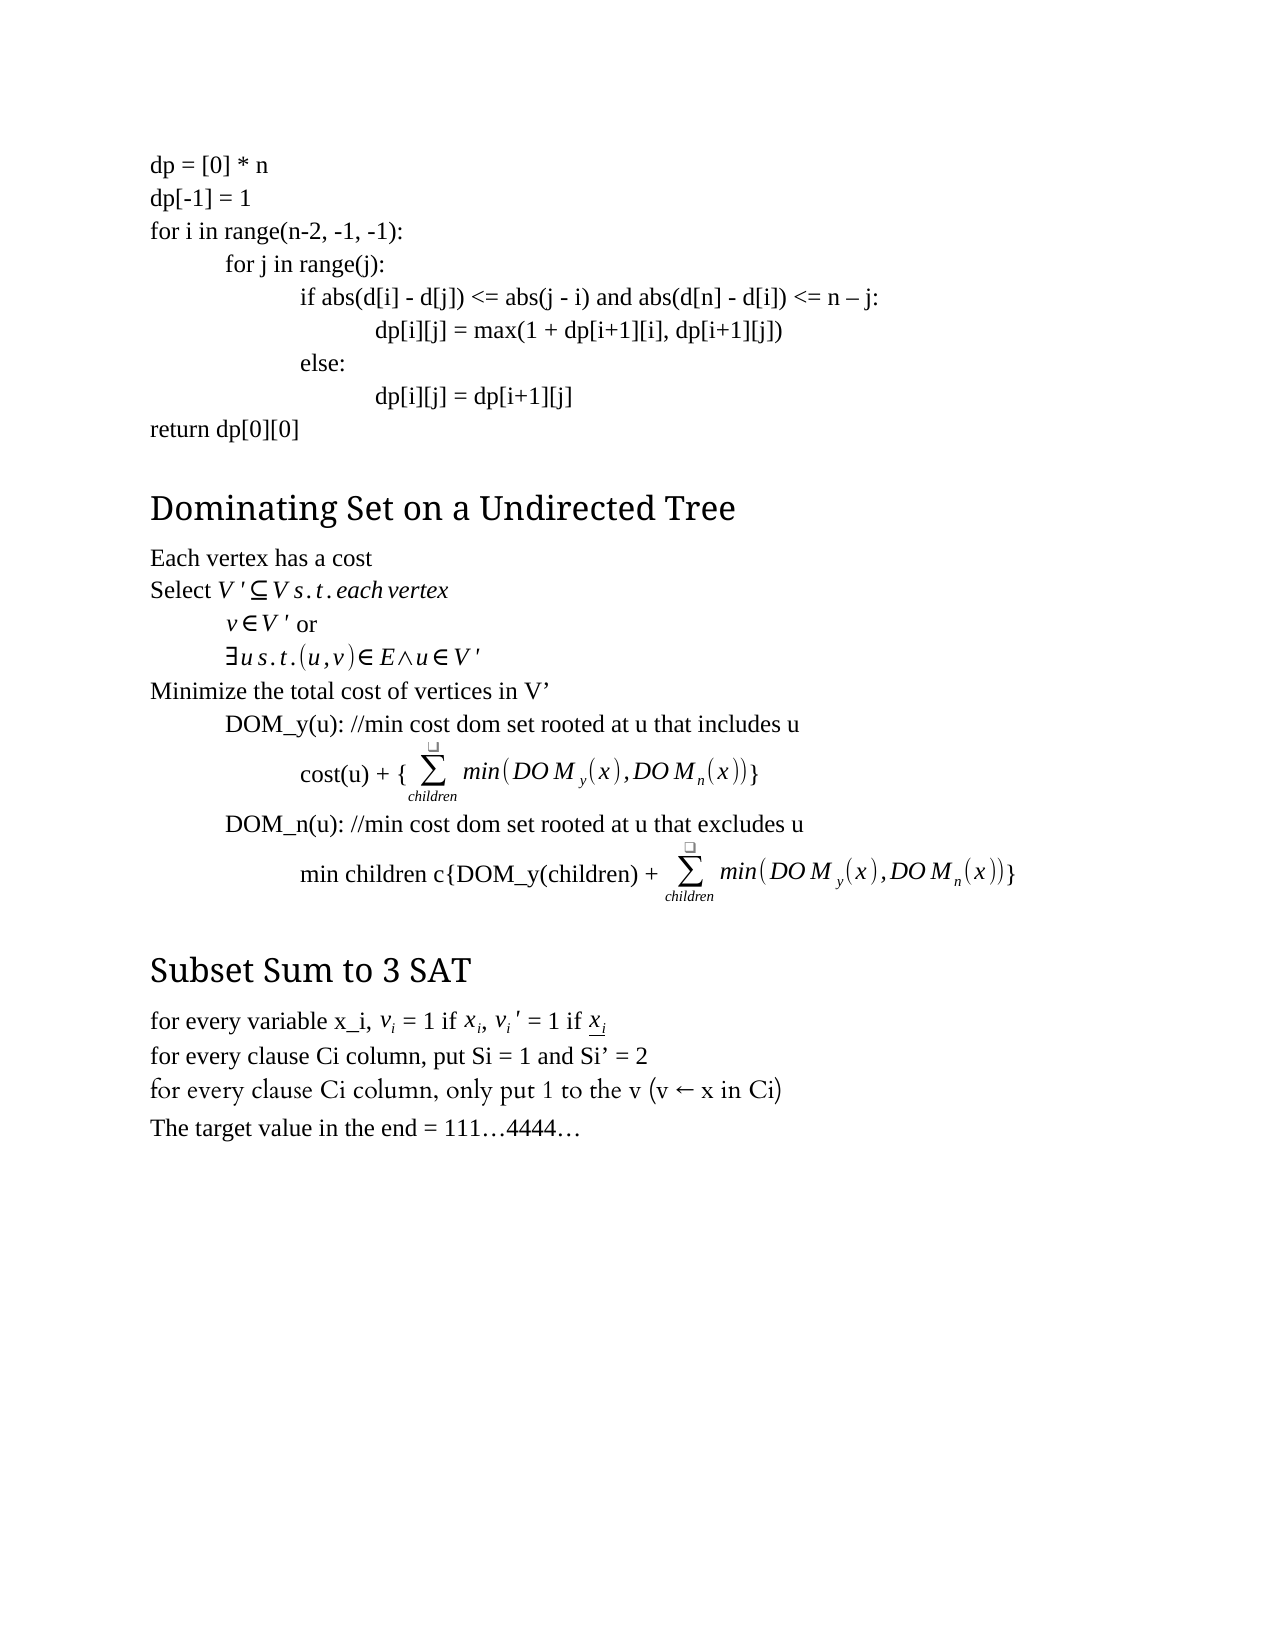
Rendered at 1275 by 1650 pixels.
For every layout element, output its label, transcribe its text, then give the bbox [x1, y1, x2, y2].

text return dp[0][0] [150, 414, 1125, 443]
text DOM_y(u): //min cost dom set rooted at u that includes u [225, 709, 1125, 738]
text for every clause Ci column, put Si = 1 and Si’ = 2 [150, 1041, 1125, 1070]
text Minimize the total cost of vertices in V’ [150, 676, 1125, 705]
text The target value in the end = 111…4444… [150, 1113, 1125, 1142]
text cost(u) + {} [300, 742, 1125, 805]
text for j in range(j): [225, 249, 1125, 278]
text for every variable x_i, = 1 if , = 1 if [150, 1005, 1125, 1037]
text DOM_n(u): //min cost dom set rooted at u that excludes u [225, 809, 1125, 838]
text dp[-1] = 1 [150, 183, 1125, 212]
text else: [300, 348, 1125, 377]
text dp[i][j] = max(1 + dp[i+1][i], dp[i+1][j]) [225, 315, 1125, 344]
text dp = [0] * n [150, 150, 1125, 179]
text Select [150, 576, 1125, 604]
subtitle Subset Sum to 3 SAT [150, 947, 1125, 993]
text Each vertex has a cost [150, 543, 1125, 571]
subtitle Dominating Set on a Undirected Tree [150, 485, 1125, 530]
text for i in range(n-2, -1, -1): [150, 216, 1125, 245]
text min children c{DOM_y(children) + } [300, 842, 1125, 906]
text if abs(d[i] - d[j]) <= abs(j - i) and abs(d[n] - d[i]) <= n – j: [225, 282, 1125, 311]
text or [225, 609, 1125, 637]
text for every clause Ci column, only put 1 to the v (v ← x in Ci) [150, 1074, 1125, 1108]
text dp[i][j] = dp[i+1][j] [375, 381, 1125, 410]
